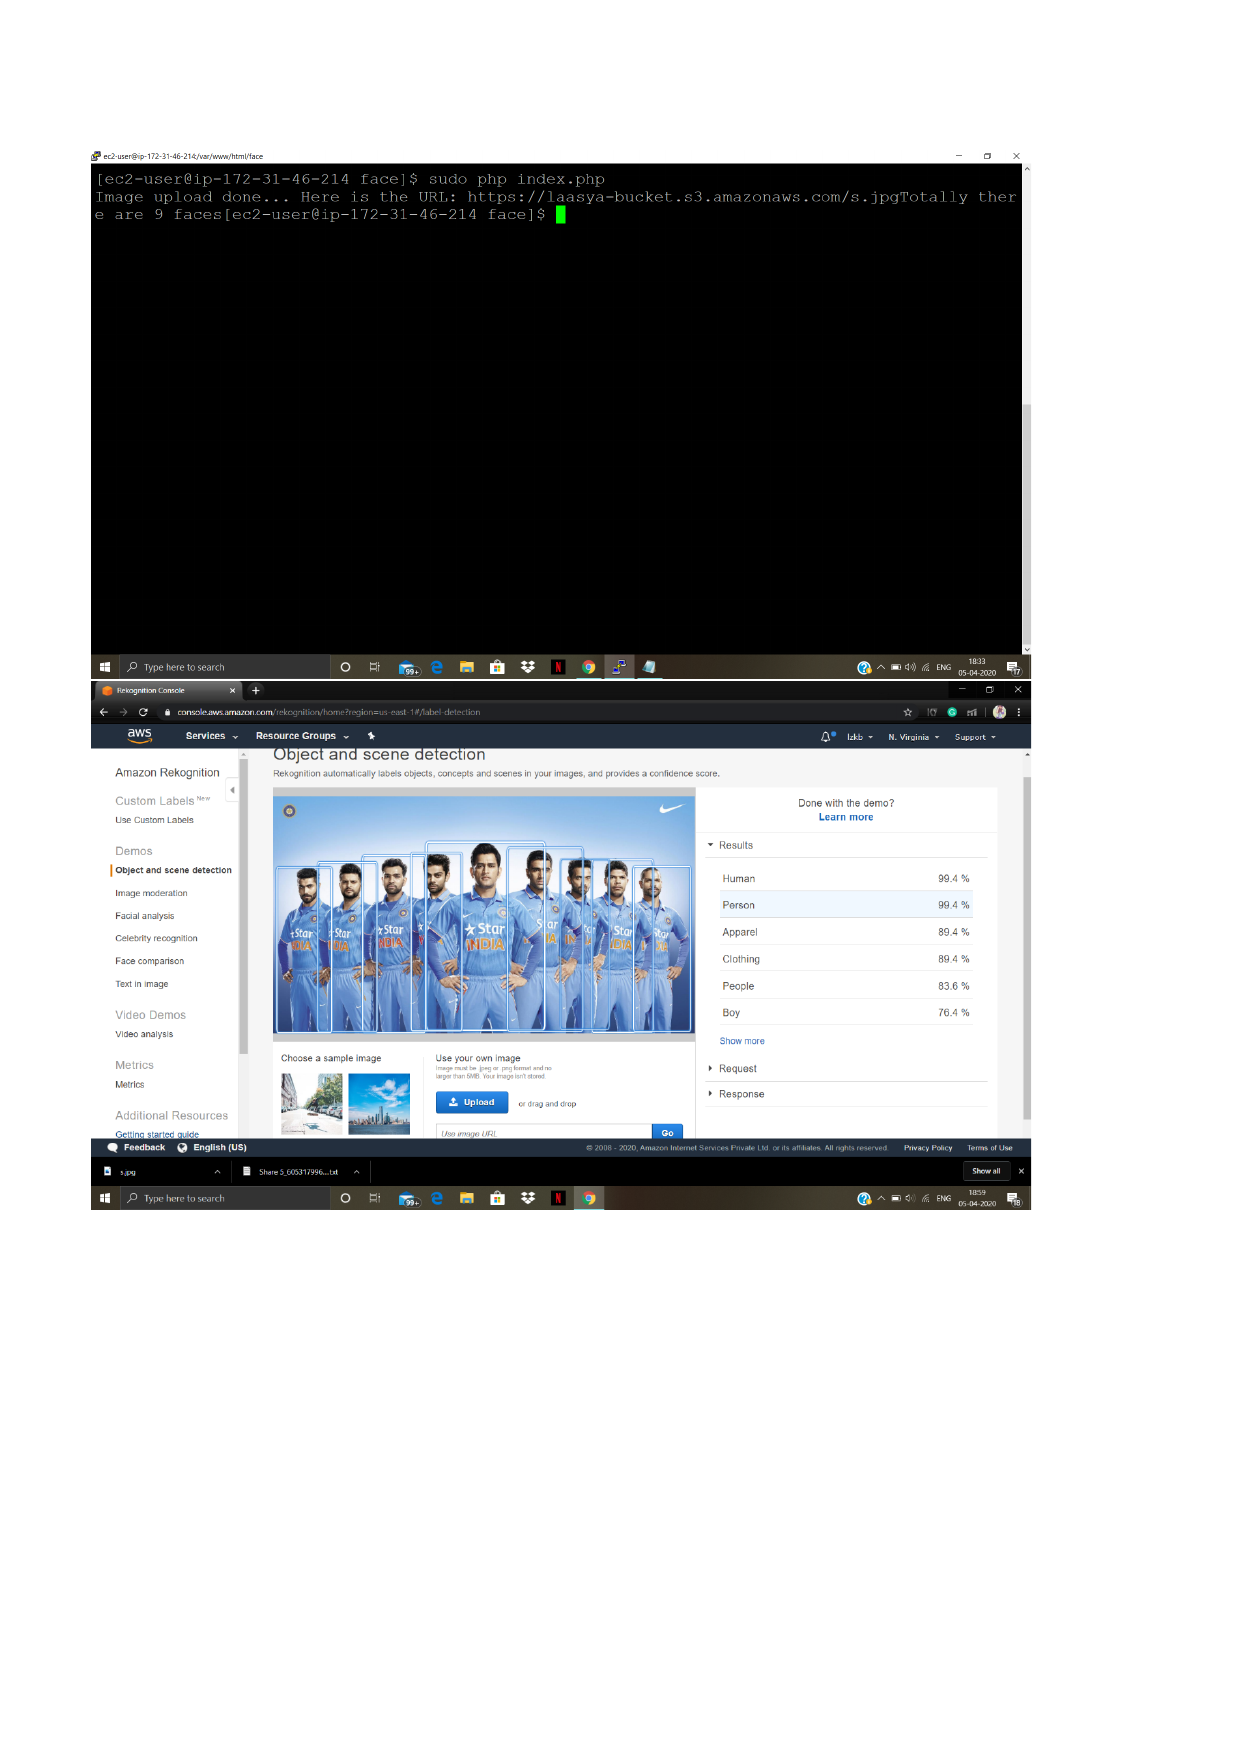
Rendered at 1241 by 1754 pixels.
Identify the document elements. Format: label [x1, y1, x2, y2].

picture [91, 681, 1032, 1210]
picture [91, 150, 1032, 679]
